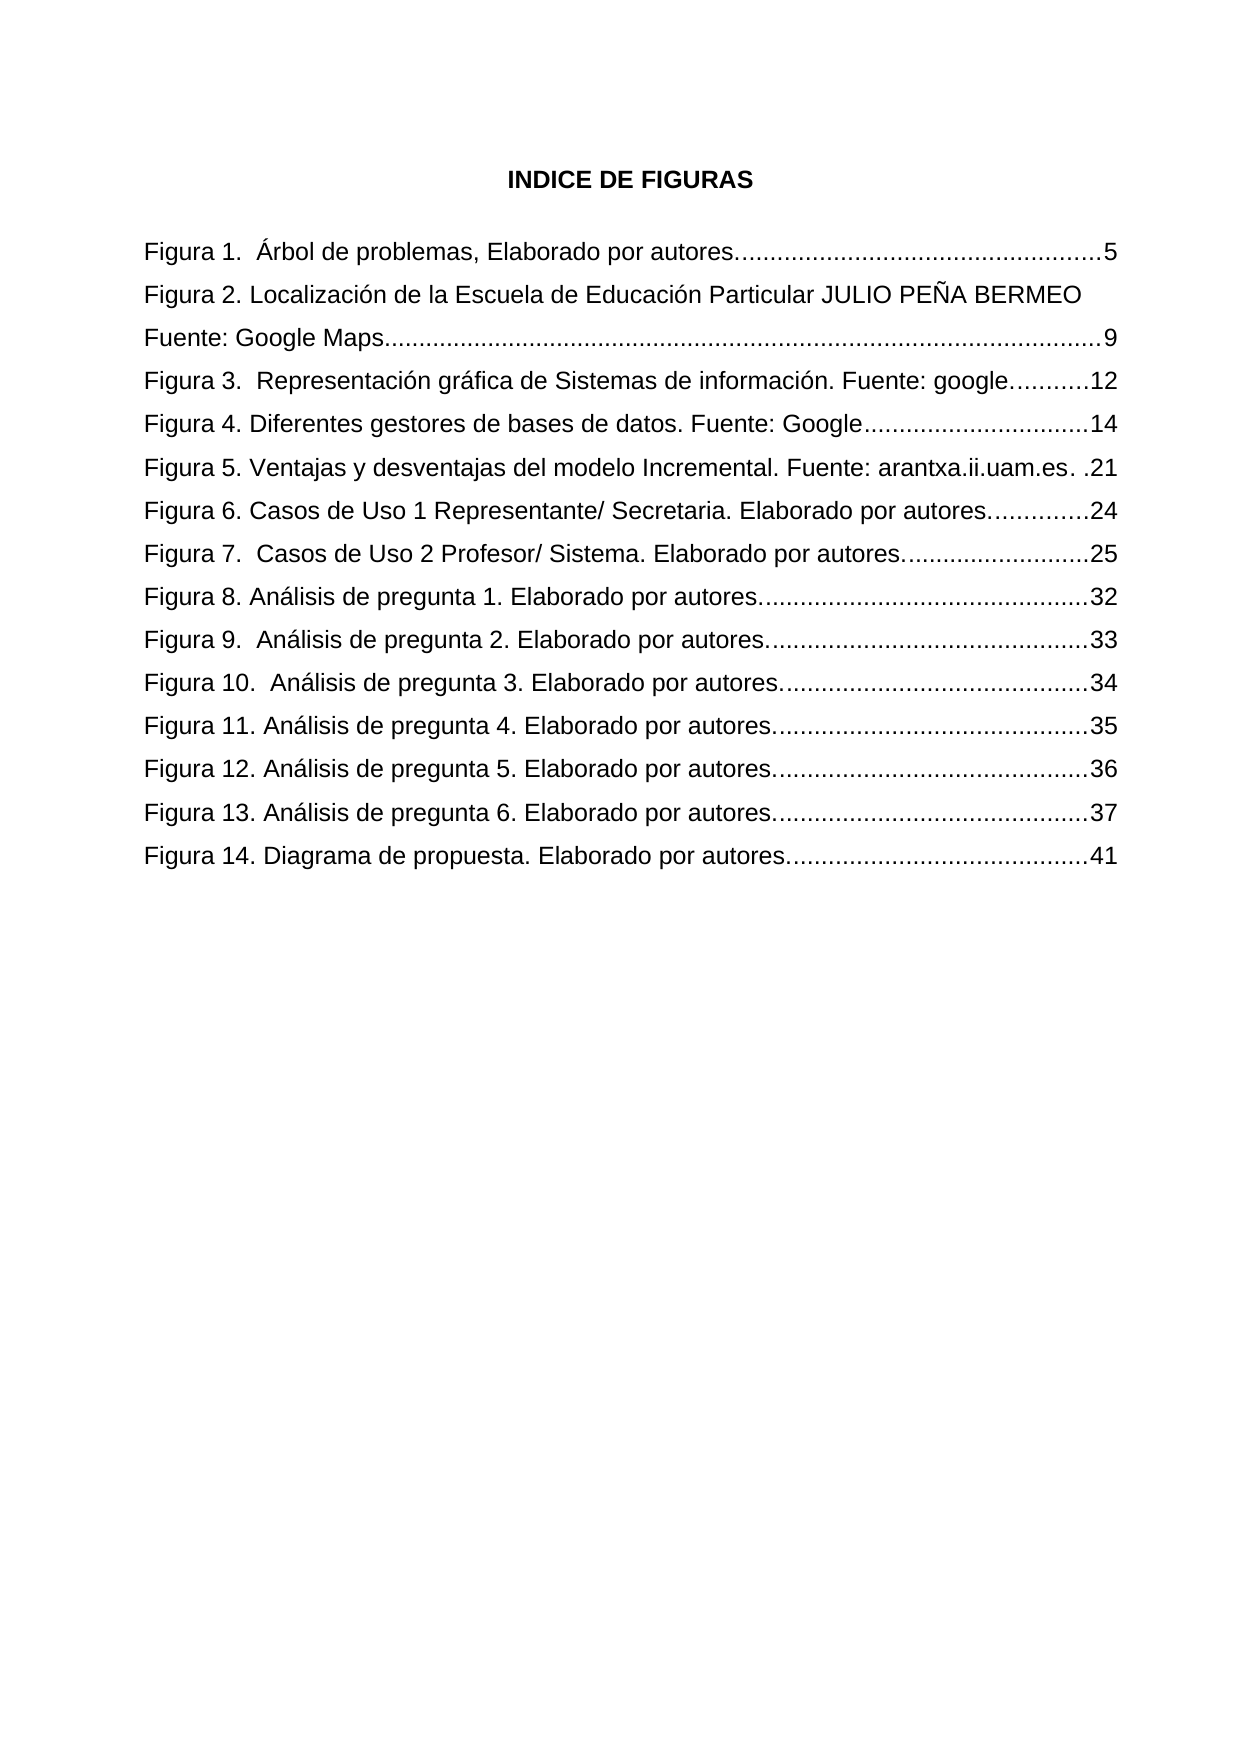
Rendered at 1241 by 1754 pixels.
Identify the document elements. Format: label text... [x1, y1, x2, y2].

text Figura 4. Diferentes gestores de bases de datos. Fuente: Google 14 [144, 409, 1117, 438]
text Figura 1. Árbol de problemas, Elaborado por autores. 5 [144, 237, 1117, 266]
text Figura 14. Diagrama de propuesta. Elaborado por autores. 41 [144, 841, 1117, 869]
text Figura 10. Análisis de pregunta 3. Elaborado por autores. 34 [144, 668, 1117, 697]
text Figura 8. Análisis de pregunta 1. Elaborado por autores. 32 [144, 582, 1117, 611]
text Figura 3. Representación gráfica de Sistemas de información. Fuente: google. 12 [144, 366, 1117, 395]
text Figura 13. Análisis de pregunta 6. Elaborado por autores. 37 [144, 797, 1117, 826]
text Figura 11. Análisis de pregunta 4. Elaborado por autores. 35 [144, 711, 1117, 740]
text Figura 2. Localización de la Escuela de Educación Particular JULIO PEÑA BERMEO Fuente: Google Maps 9 [144, 280, 1117, 352]
text Figura 12. Análisis de pregunta 5. Elaborado por autores. 36 [144, 754, 1117, 783]
text Figura 7. Casos de Uso 2 Profesor/ Sistema. Elaborado por autores. 25 [144, 539, 1117, 567]
text Figura 5. Ventajas y desventajas del modelo Incremental. Fuente: arantxa.ii.uam.es 21 [144, 452, 1117, 481]
text Figura 9. Análisis de pregunta 2. Elaborado por autores. 33 [144, 625, 1117, 654]
subtitle INDICE DE FIGURAS [144, 164, 1117, 193]
text Figura 6. Casos de Uso 1 Representante/ Secretaria. Elaborado por autores. 24 [144, 496, 1117, 524]
